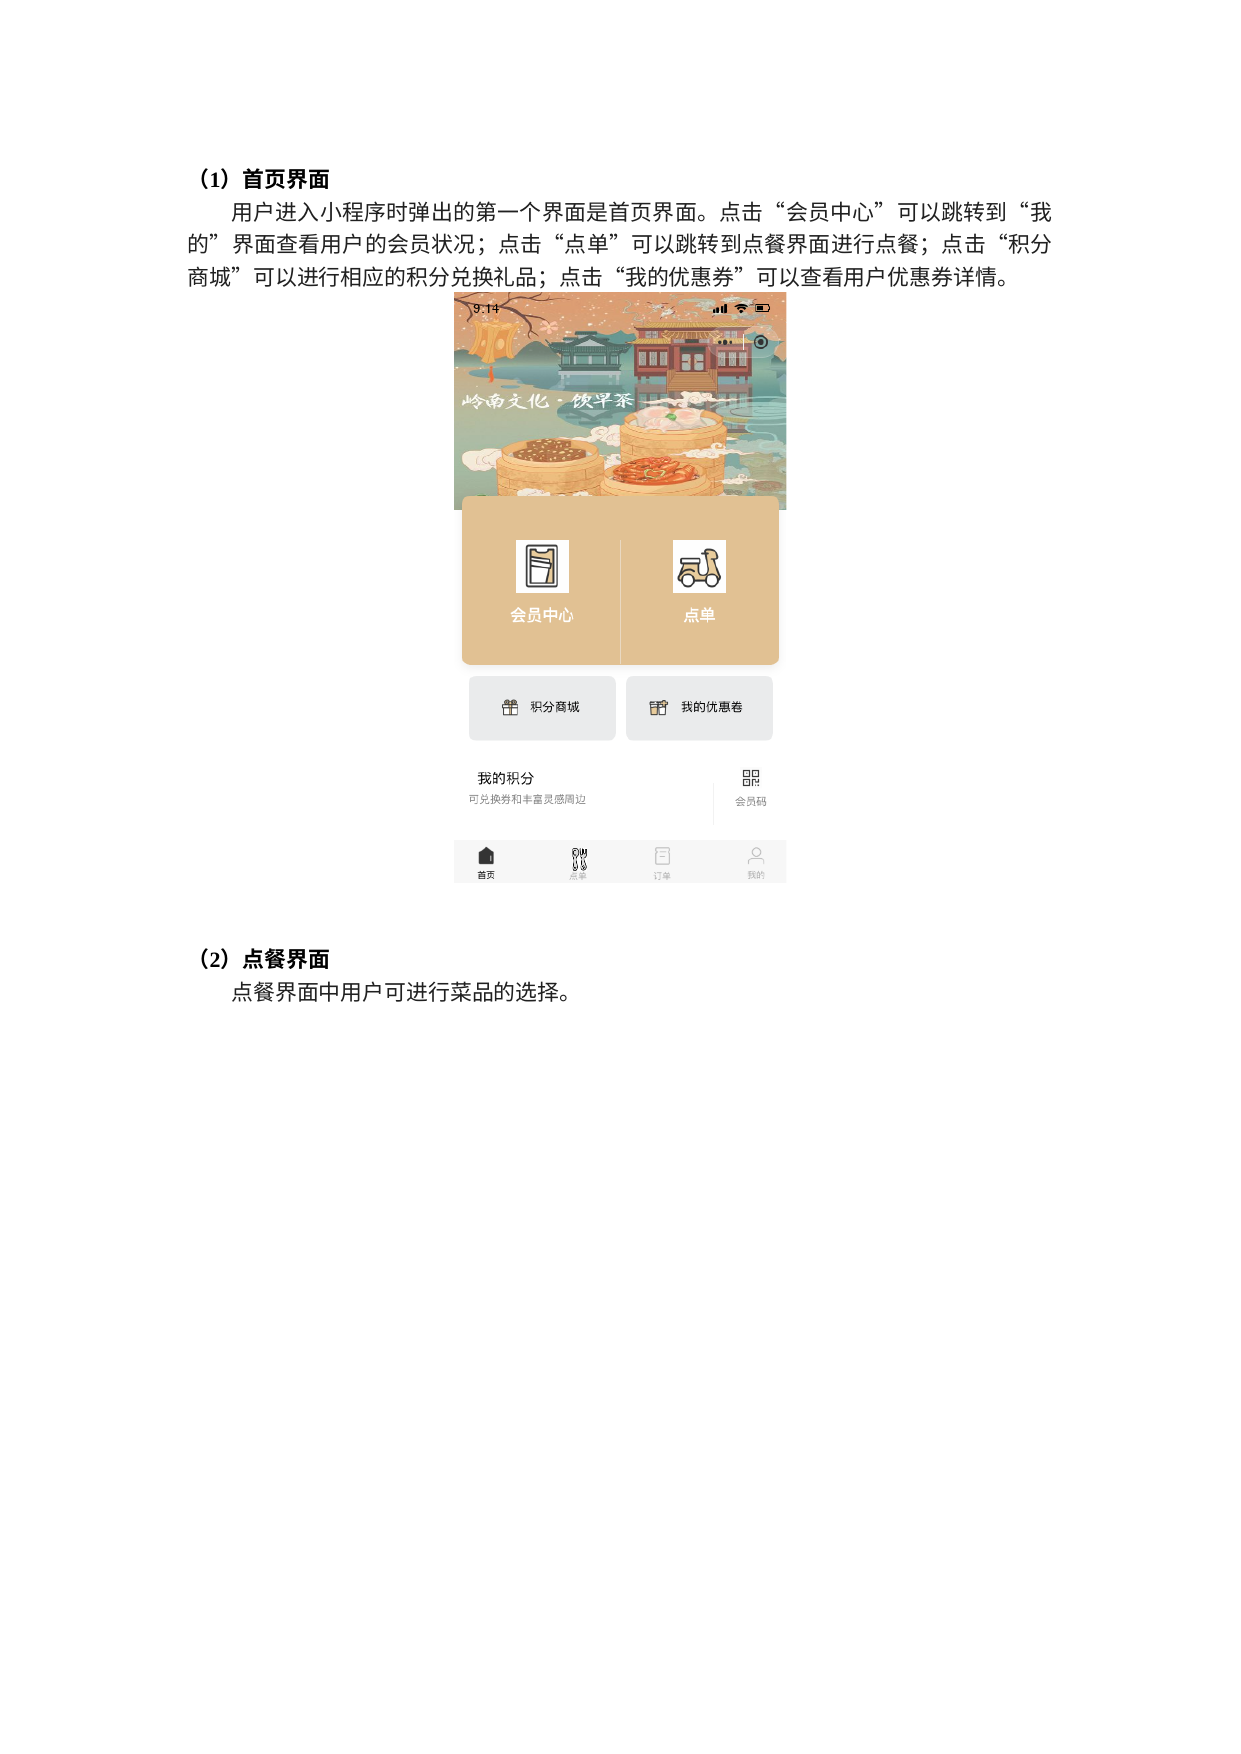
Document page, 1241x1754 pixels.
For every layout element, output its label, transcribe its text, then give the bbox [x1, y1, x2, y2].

text （2）点餐界面 [187, 942, 1053, 974]
text 用户进入小程序时弹出的第一个界面是首页界面。点击“会员中心”可以跳转到“我的”界面查看用户的会员状况；点击“点单”可以跳转到点餐界面进行点餐；点击“积分商城”可以进行相应的积分兑换礼品；点击“我的优惠券”可以查看用户优惠券详情。 [187, 194, 1053, 292]
text 点餐界面中用户可进行菜品的选择。 [187, 974, 1053, 1007]
text （1）首页界面 [187, 162, 1053, 194]
picture [454, 292, 787, 883]
